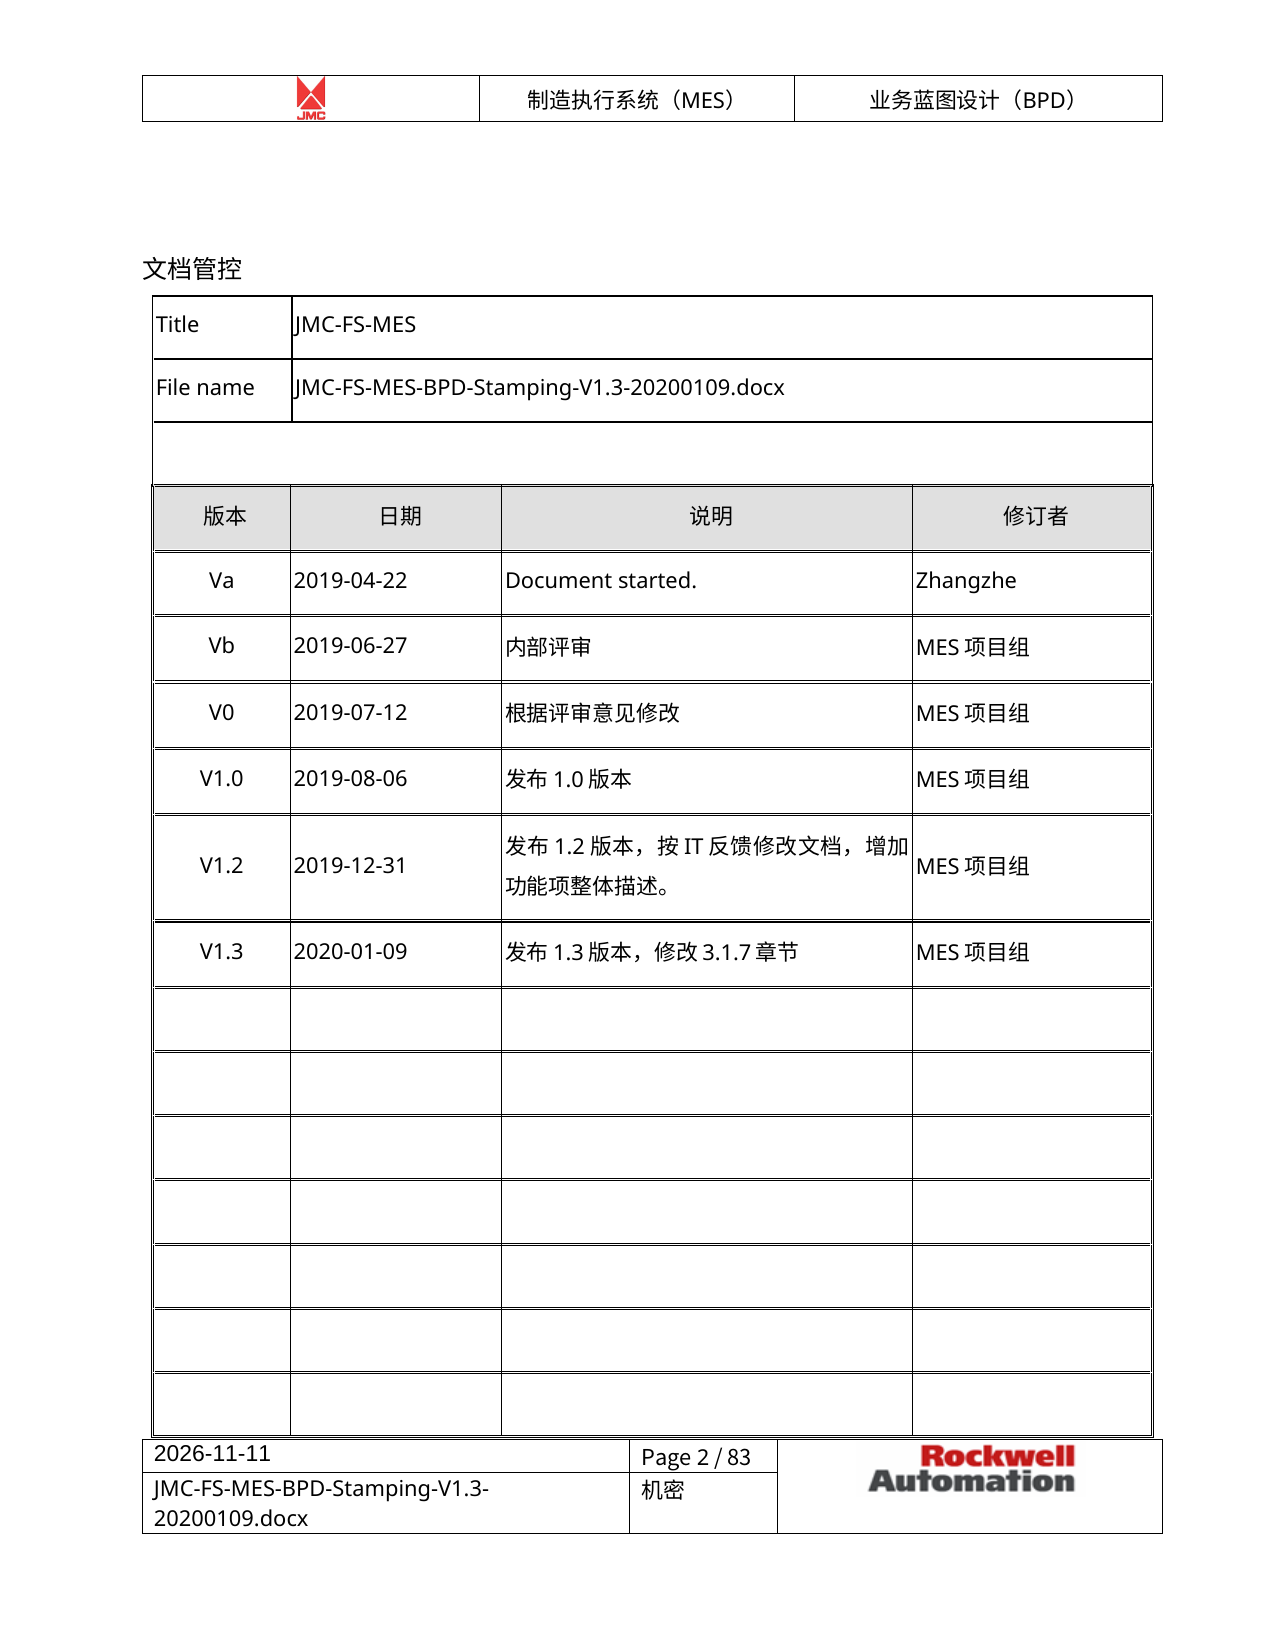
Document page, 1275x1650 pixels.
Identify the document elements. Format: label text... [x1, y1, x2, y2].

table_cell [154, 1053, 290, 1114]
table_cell [154, 989, 290, 1050]
table_cell [502, 1053, 912, 1114]
table_cell File name [153, 359, 291, 421]
table_cell 内部评审 [502, 617, 912, 680]
table_cell 发布1.3版本，修改3.1.7章节 [502, 923, 912, 986]
table_cell 发布1.0版本 [502, 750, 912, 813]
table_cell JMC-FS-MES-BPD-Stamping-V1.3-20200109.docx [293, 360, 1152, 421]
table_cell MES项目组 [913, 680, 1152, 747]
table_cell [913, 986, 1151, 1050]
table_cell [913, 1178, 1152, 1242]
table_cell [291, 1053, 501, 1114]
table_cell 2019-08-06 [291, 750, 501, 813]
picture [296, 76, 326, 121]
table_cell 2019-06-27 [291, 617, 501, 680]
table_cell [291, 1374, 501, 1435]
table_cell 说明 [502, 487, 912, 549]
table_cell Va [154, 553, 290, 614]
table_cell [154, 1181, 290, 1242]
table_cell [913, 1050, 1152, 1114]
table_cell 修订者 [913, 485, 1151, 549]
table_cell [154, 1310, 290, 1371]
table_cell [502, 1310, 912, 1371]
table_cell 2019-12-31 [291, 816, 501, 919]
table_cell V0 [154, 684, 290, 747]
table_cell 2019-07-12 [291, 684, 501, 747]
text 文档管控 [142, 250, 1162, 286]
table_cell Zhangzhe [913, 550, 1151, 614]
table_cell MES项目组 [913, 614, 1152, 680]
table_cell V1.3 [154, 922, 290, 986]
table_cell [913, 1243, 1151, 1307]
table_cell [502, 1181, 912, 1242]
table_cell [502, 989, 912, 1050]
table_cell V1.0 [154, 750, 290, 813]
table_cell [291, 1310, 501, 1371]
table_cell [913, 1114, 1152, 1178]
table_cell [291, 1117, 501, 1178]
table_cell MES项目组 [913, 747, 1151, 813]
table_cell Vb [154, 617, 290, 680]
table_cell Document started. [502, 553, 912, 614]
table_cell 2020-01-09 [291, 923, 501, 986]
table_cell [502, 1246, 912, 1307]
picture [853, 1440, 1086, 1497]
table_cell MES项目组 [913, 919, 1152, 986]
table_cell [153, 422, 1152, 484]
table_cell [291, 1246, 501, 1307]
table_header JMC-FS-MES [293, 297, 1152, 358]
table_cell 发布1.2版本，按IT反馈修改文档，增加功能项整体描述。 [502, 816, 912, 919]
table_cell [291, 989, 501, 1050]
table_cell [154, 1117, 290, 1178]
table_cell MES项目组 [913, 813, 1152, 919]
table_cell [502, 1374, 912, 1435]
table_cell V1.2 [154, 816, 290, 919]
table_header Title [153, 297, 291, 358]
table_cell [154, 1246, 290, 1307]
table_cell [291, 1181, 501, 1242]
table_cell 根据评审意见修改 [502, 684, 912, 747]
table_cell [502, 1117, 912, 1178]
table_cell 2019-04-22 [291, 553, 501, 614]
table_cell [913, 1307, 1151, 1371]
table_cell [154, 1374, 290, 1435]
table_cell 版本 [154, 487, 290, 549]
table_cell 日期 [291, 487, 501, 549]
table_cell [913, 1371, 1151, 1435]
